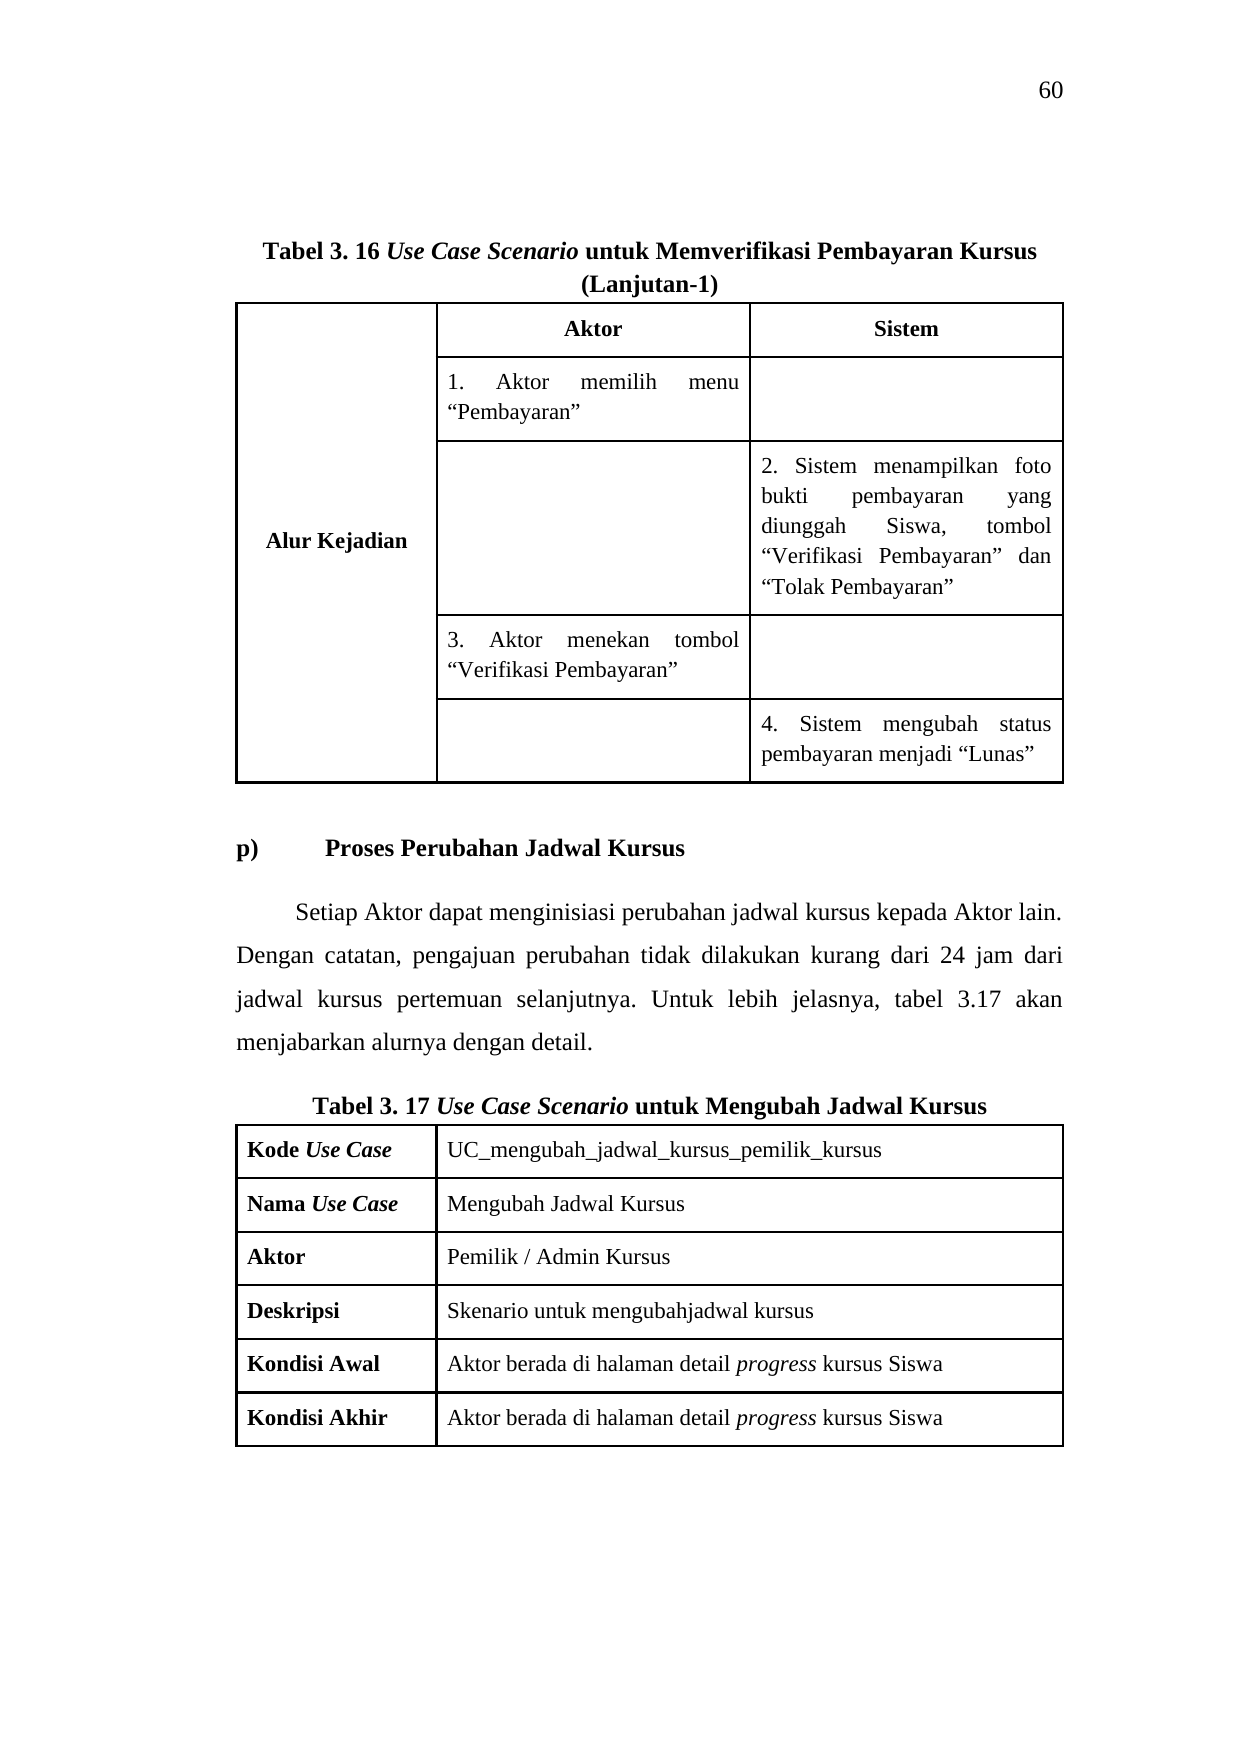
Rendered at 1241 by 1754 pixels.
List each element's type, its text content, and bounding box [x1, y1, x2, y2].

table_cell Kondisi Akhir [238, 1394, 435, 1445]
table_cell [751, 616, 1062, 698]
table_cell [438, 442, 749, 614]
table_header Aktor [438, 304, 749, 356]
table_cell 1. Aktor memilih menu “Pembayaran” [438, 358, 749, 439]
table_cell 4. Sistem mengubah status pembayaran menjadi “Lunas” [751, 700, 1062, 781]
table_cell Skenario untuk mengubahjadwal kursus [438, 1286, 1062, 1338]
table_cell 3. Aktor menekan tombol “Verifikasi Pembayaran” [438, 616, 749, 698]
table_cell Kondisi Awal [238, 1340, 435, 1391]
table_cell 2. Sistem menampilkan foto bukti pembayaran yang diunggah Siswa, tombol “Verifikasi Pembayaran” dan “Tolak Pembayaran” [751, 442, 1062, 614]
table_header UC_mengubah_jadwal_kursus_pemilik_kursus [438, 1126, 1062, 1177]
table_cell Aktor berada di halaman detail progress kursus Siswa [438, 1340, 1062, 1391]
table_cell [751, 358, 1062, 439]
text Tabel 3. 17 Use Case Scenario untuk Mengubah Jadwal Kursus [236, 1091, 1063, 1119]
table_header Sistem [751, 304, 1062, 356]
table_cell [438, 700, 749, 781]
text Tabel 3. 16 Use Case Scenario untuk Memverifikasi Pembayaran Kursus (Lanjutan-1) [236, 236, 1063, 298]
text Setiap Aktor dapat menginisiasi perubahan jadwal kursus kepada Aktor lain. Dengan catatan, pengajuan perubahan tidak dilakukan kurang dari 24 jam dari jadwal kursus pertemuan selanjutnya. Untuk lebih jelasnya, tabel 3.17 akan menjabarkan alurnya dengan detail. [236, 897, 1063, 1056]
table_cell Pemilik / Admin Kursus [438, 1233, 1062, 1284]
table_cell Aktor berada di halaman detail progress kursus Siswa [438, 1394, 1062, 1445]
table_cell Nama Use Case [238, 1179, 435, 1231]
table_cell Deskripsi [238, 1286, 435, 1338]
table_header Kode Use Case [238, 1126, 435, 1177]
table_cell Mengubah Jadwal Kursus [438, 1179, 1062, 1231]
subtitle Proses Perubahan Jadwal Kursus [236, 833, 1063, 862]
table_header Alur Kejadian [238, 304, 436, 781]
table_cell Aktor [238, 1233, 435, 1284]
